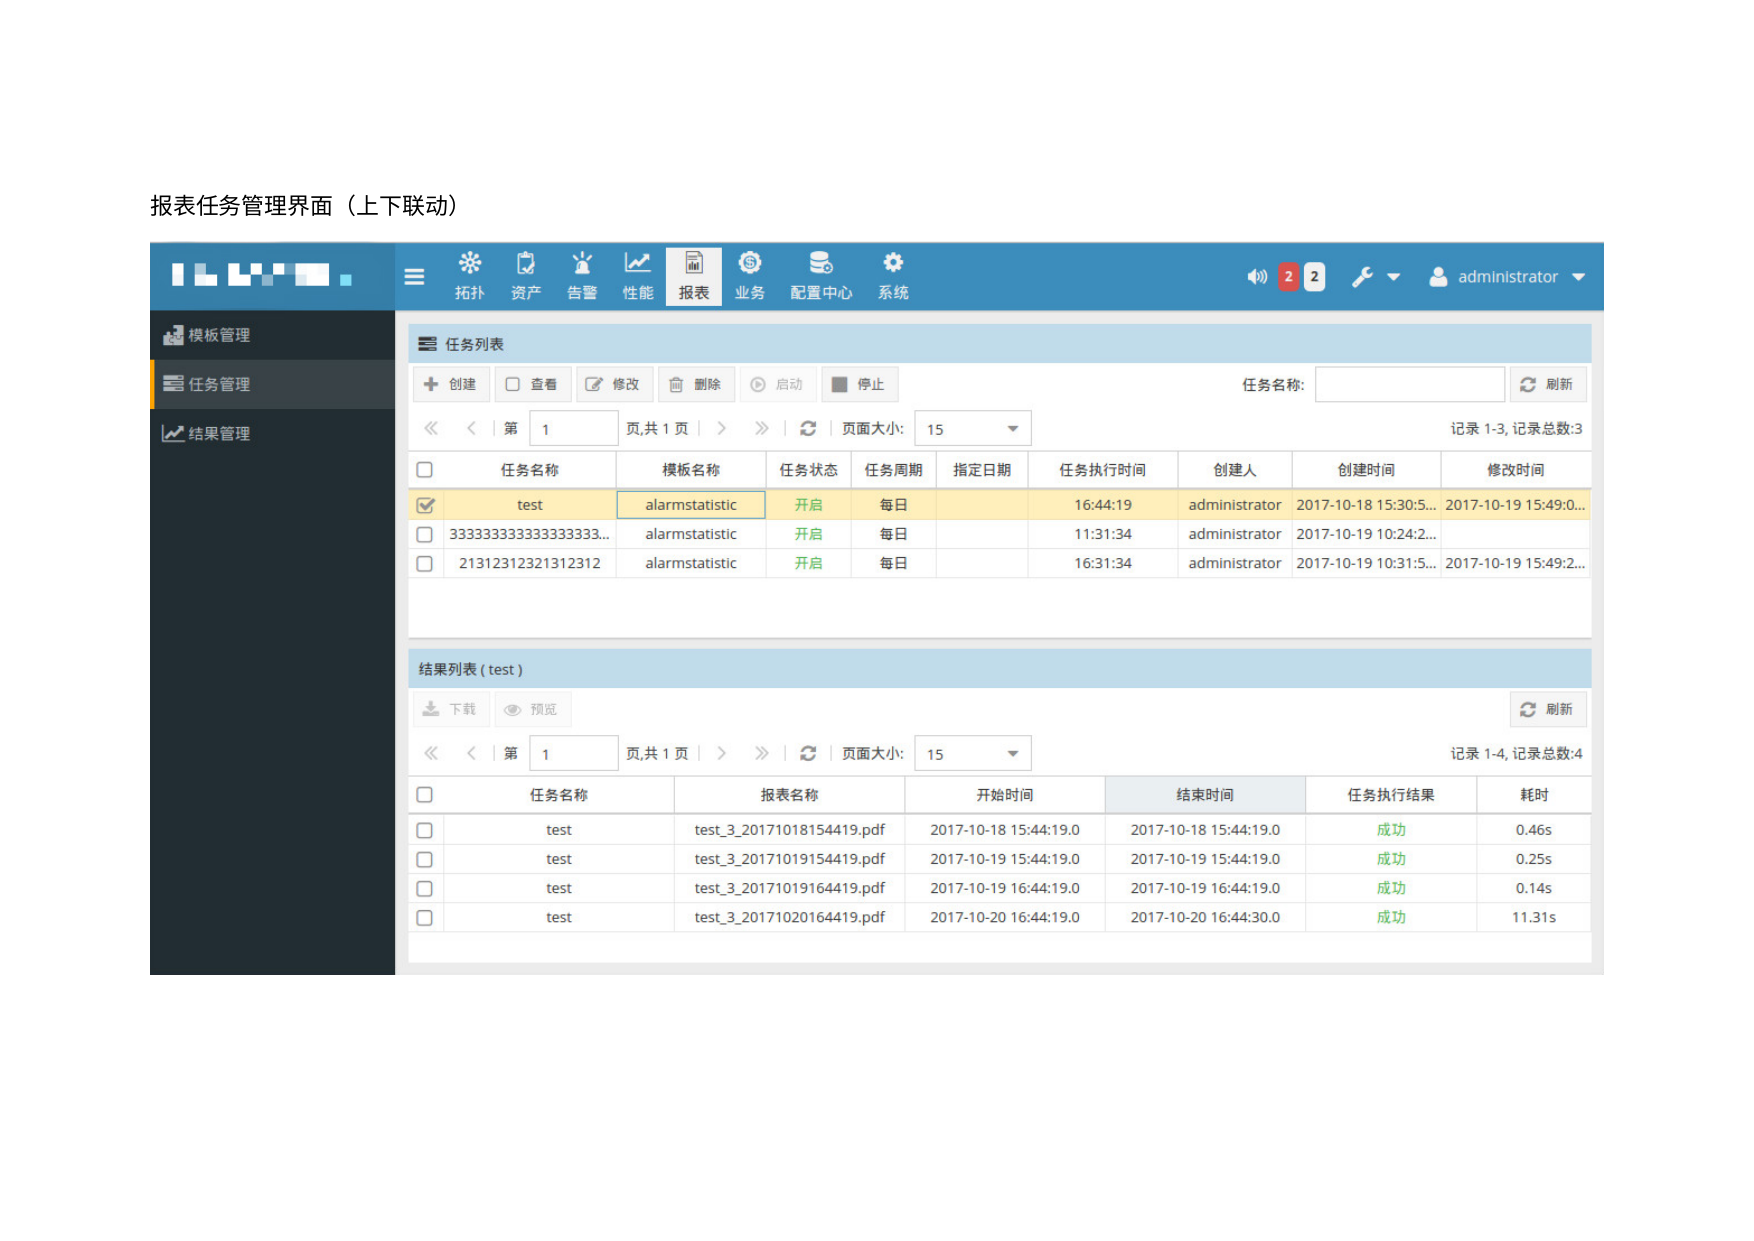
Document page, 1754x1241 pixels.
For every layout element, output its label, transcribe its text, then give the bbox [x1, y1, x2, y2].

text 报表任务管理界面（上下联动） [150, 187, 1604, 221]
picture [150, 241, 1604, 975]
